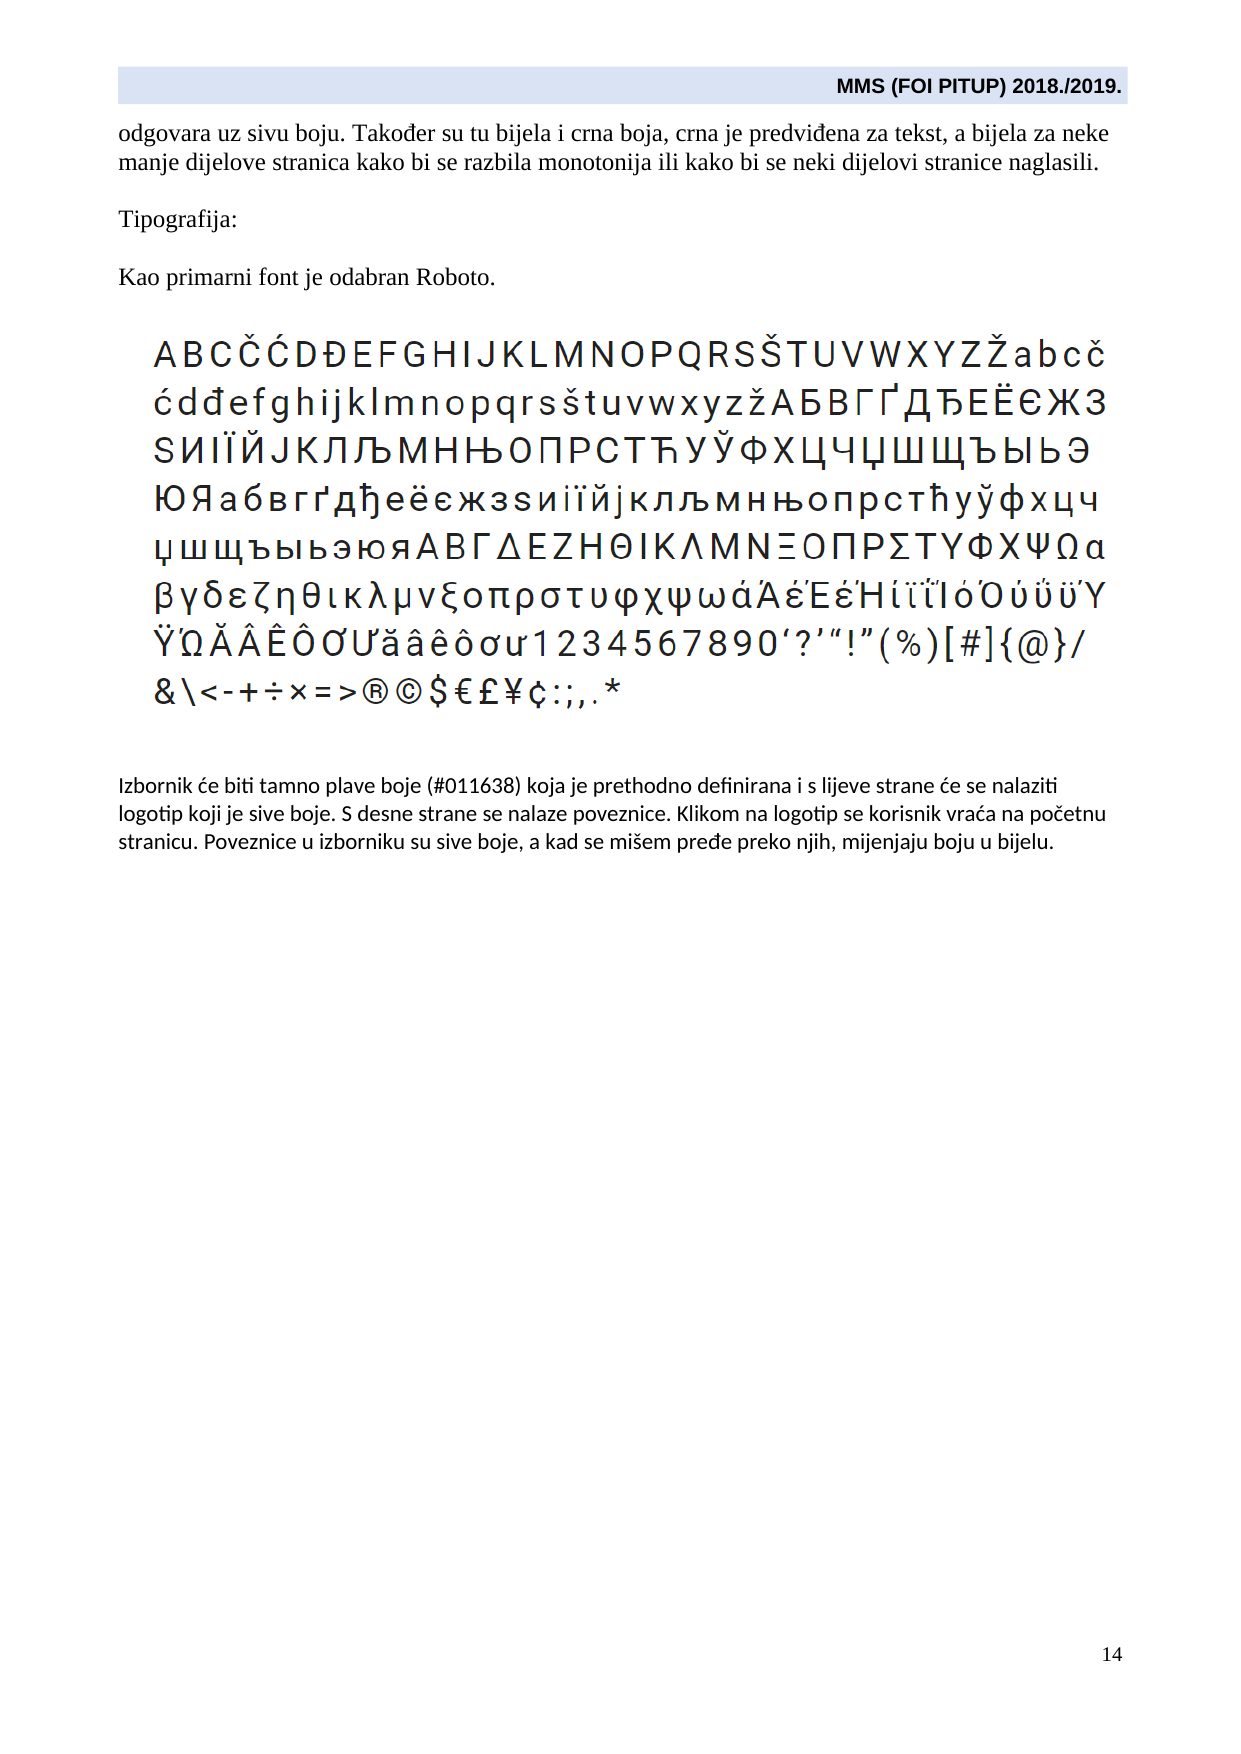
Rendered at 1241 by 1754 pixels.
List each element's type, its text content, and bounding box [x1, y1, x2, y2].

text Izbornik će biti tamno plave boje (#011638) koja je prethodno definirana i s lijeve strane će se nalaziti logotip koji je sive boje. S desne strane se nalaze poveznice. Klikom na logotip se korisnik vraća na početnu stranicu. Poveznice u izborniku su sive boje, a kad se mišem pređe preko njih, mijenjaju boju u bijelu. [118, 771, 1122, 855]
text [118, 118, 1122, 176]
picture [118, 319, 1123, 743]
text Kao primarni font je odabran Roboto. [118, 262, 1122, 291]
text Tipografija: [118, 204, 1122, 233]
